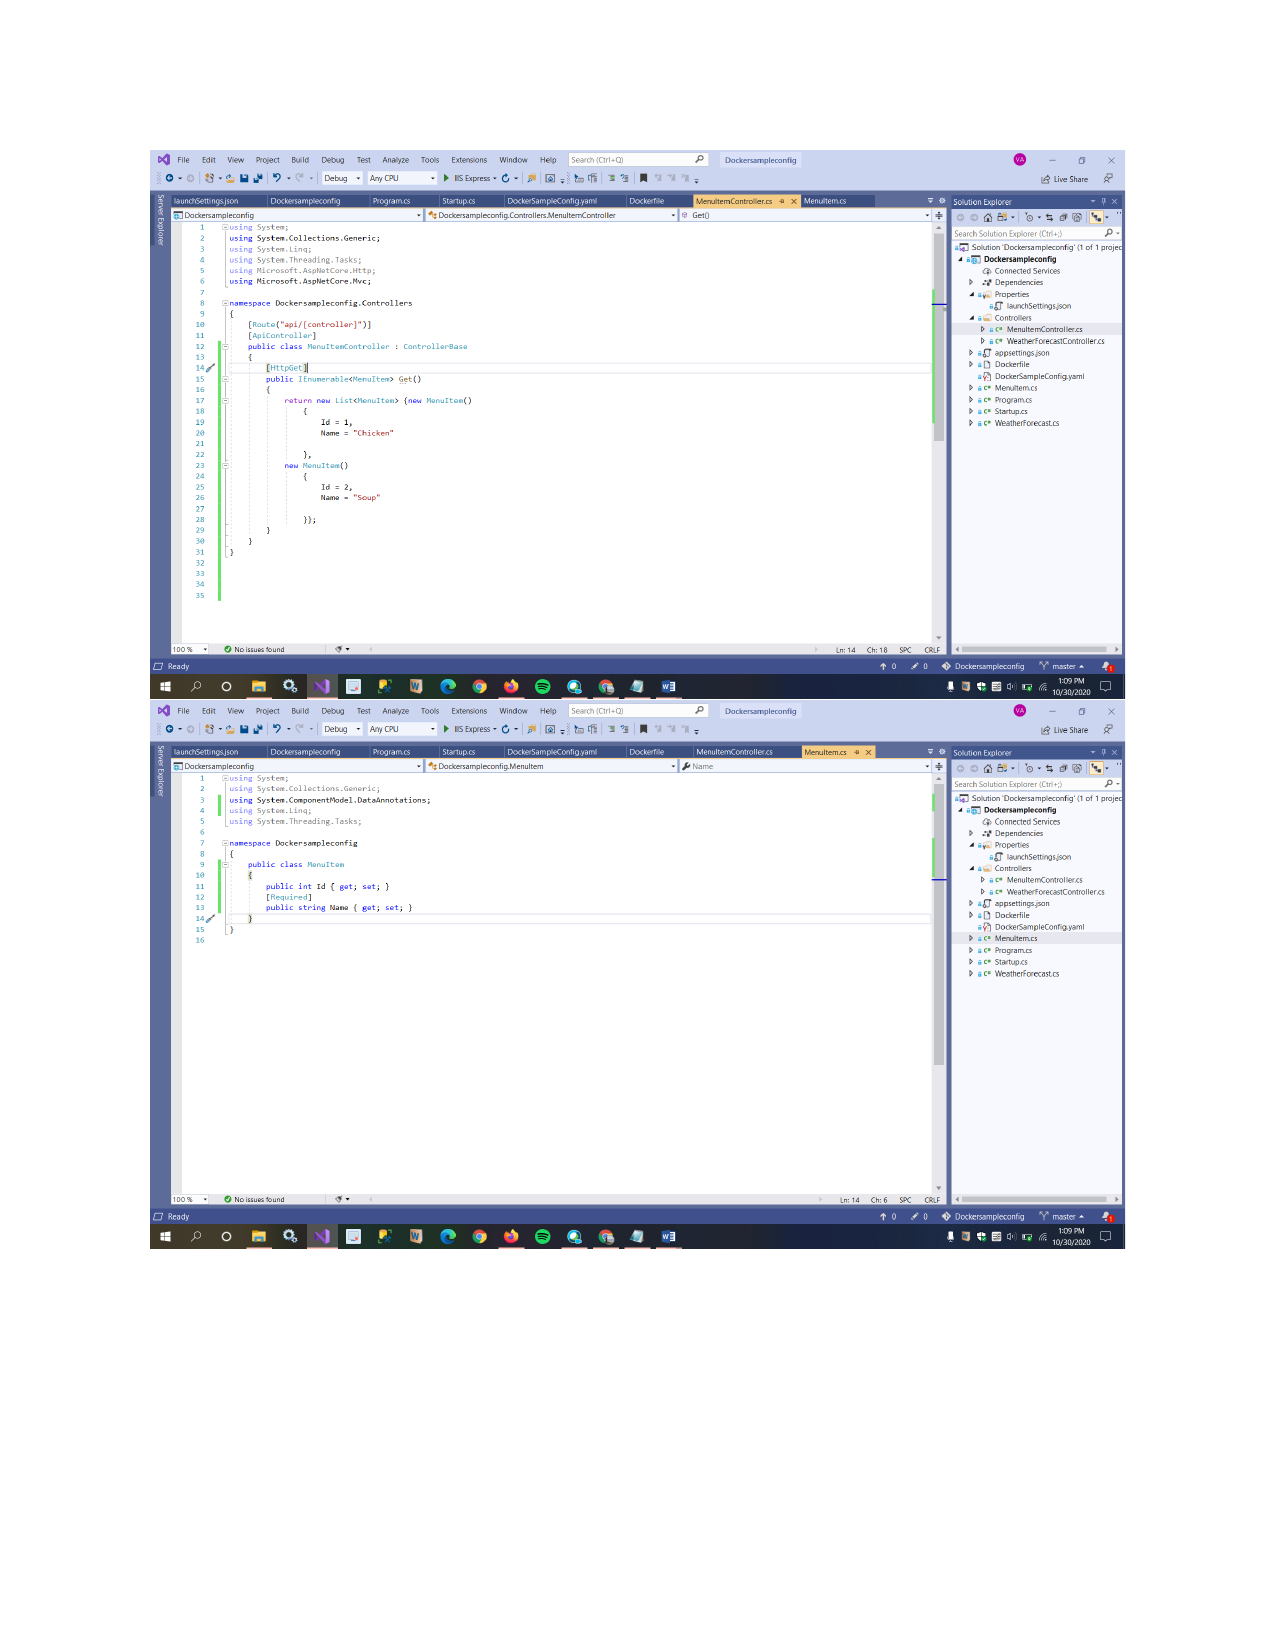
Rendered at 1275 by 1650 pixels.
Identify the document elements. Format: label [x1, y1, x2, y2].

picture [150, 150, 1125, 699]
picture [150, 700, 1125, 1249]
